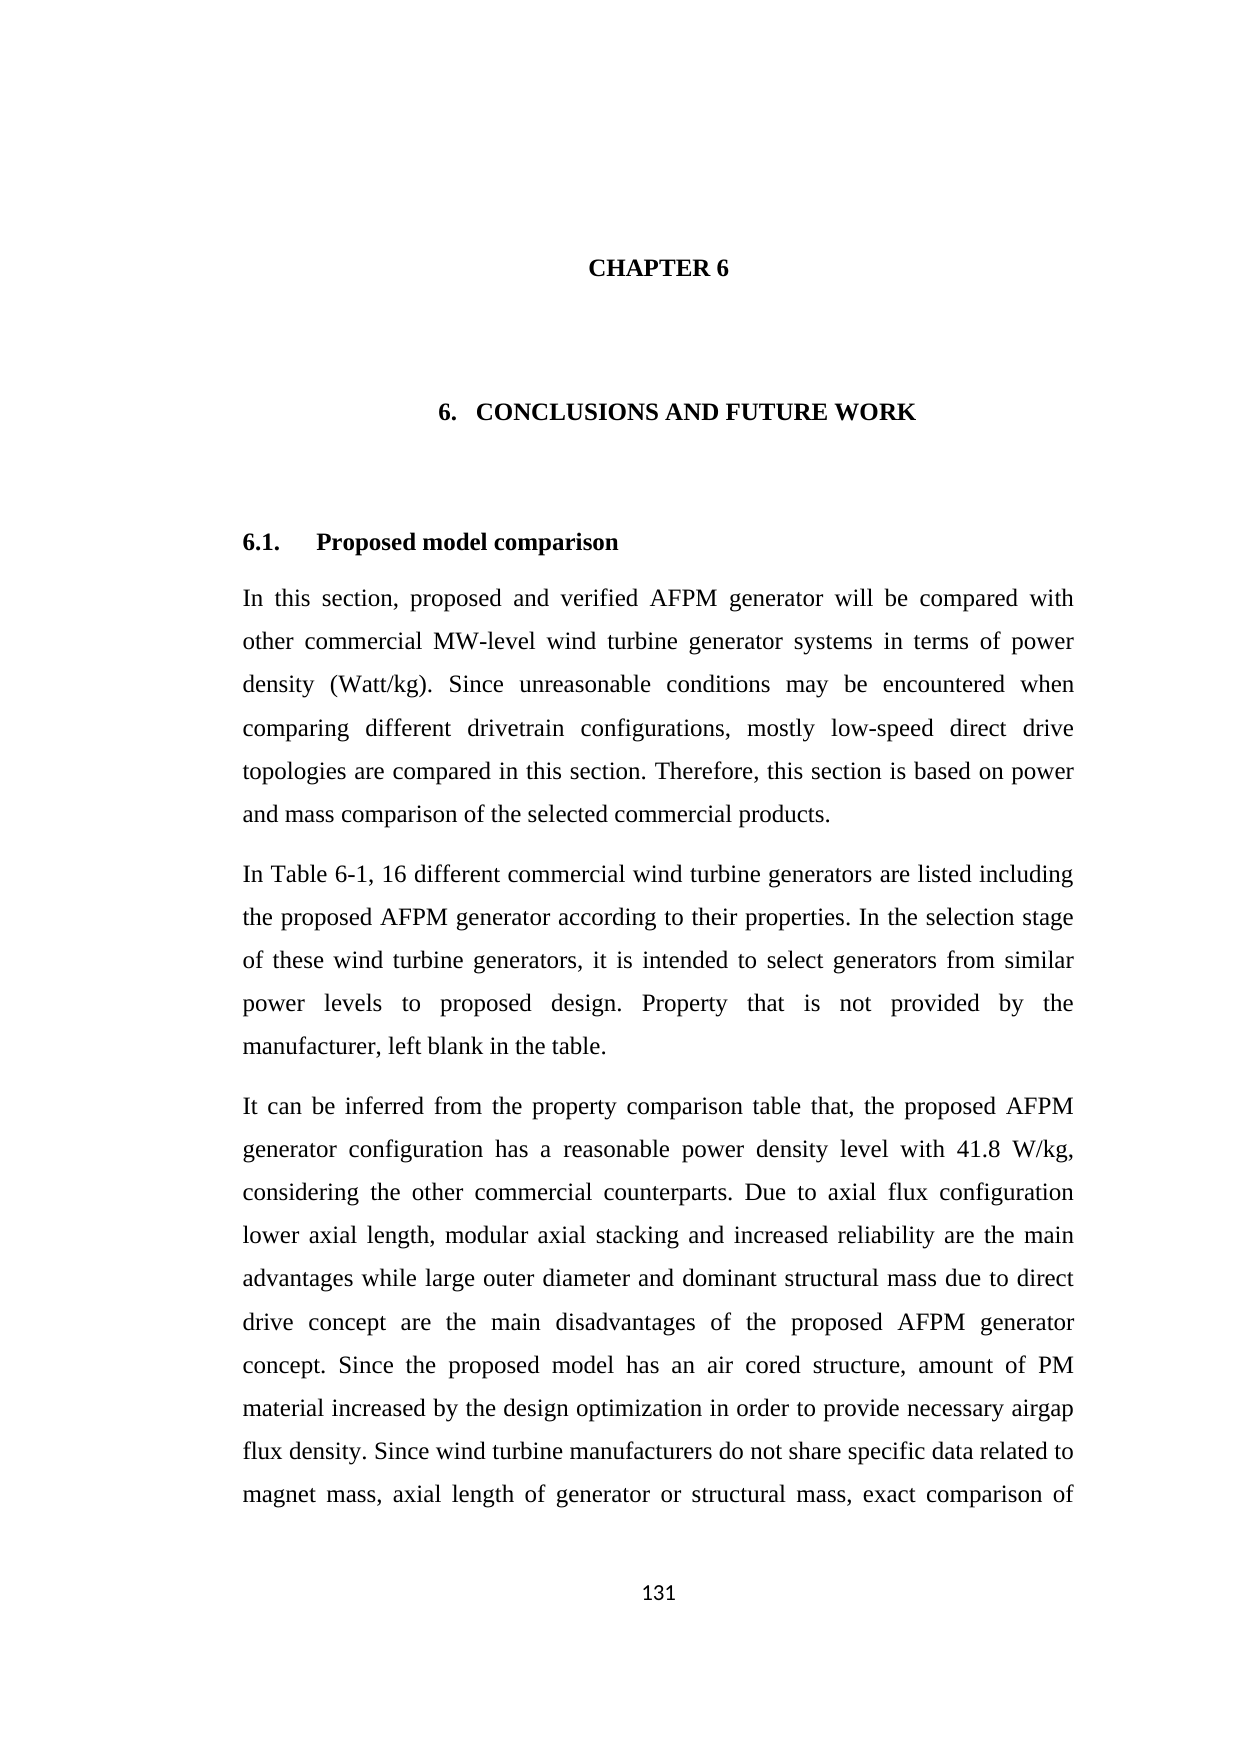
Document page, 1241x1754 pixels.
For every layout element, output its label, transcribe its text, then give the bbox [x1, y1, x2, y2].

subtitle CONCLUSIONS AND FUTURE WORK [280, 397, 1075, 425]
text In this section, proposed and verified AFPM generator will be compared with other commercial MW-level wind turbine generator systems in terms of power density (Watt/kg). Since unreasonable conditions may be encountered when comparing different drivetrain configurations, mostly low-speed direct drive topologies are compared in this section. Therefore, this section is based on power and mass comparison of the selected commercial products. [242, 583, 1075, 828]
subtitle Proposed model comparison [242, 527, 1075, 556]
text In Table 6-1, 16 different commercial wind turbine generators are listed including the proposed AFPM generator according to their properties. In the selection stage of these wind turbine generators, it is intended to select generators from similar power levels to proposed design. Property that is not provided by the manufacturer, left blank in the table. [242, 859, 1075, 1060]
subtitle CHAPTER 6 [242, 253, 1075, 282]
